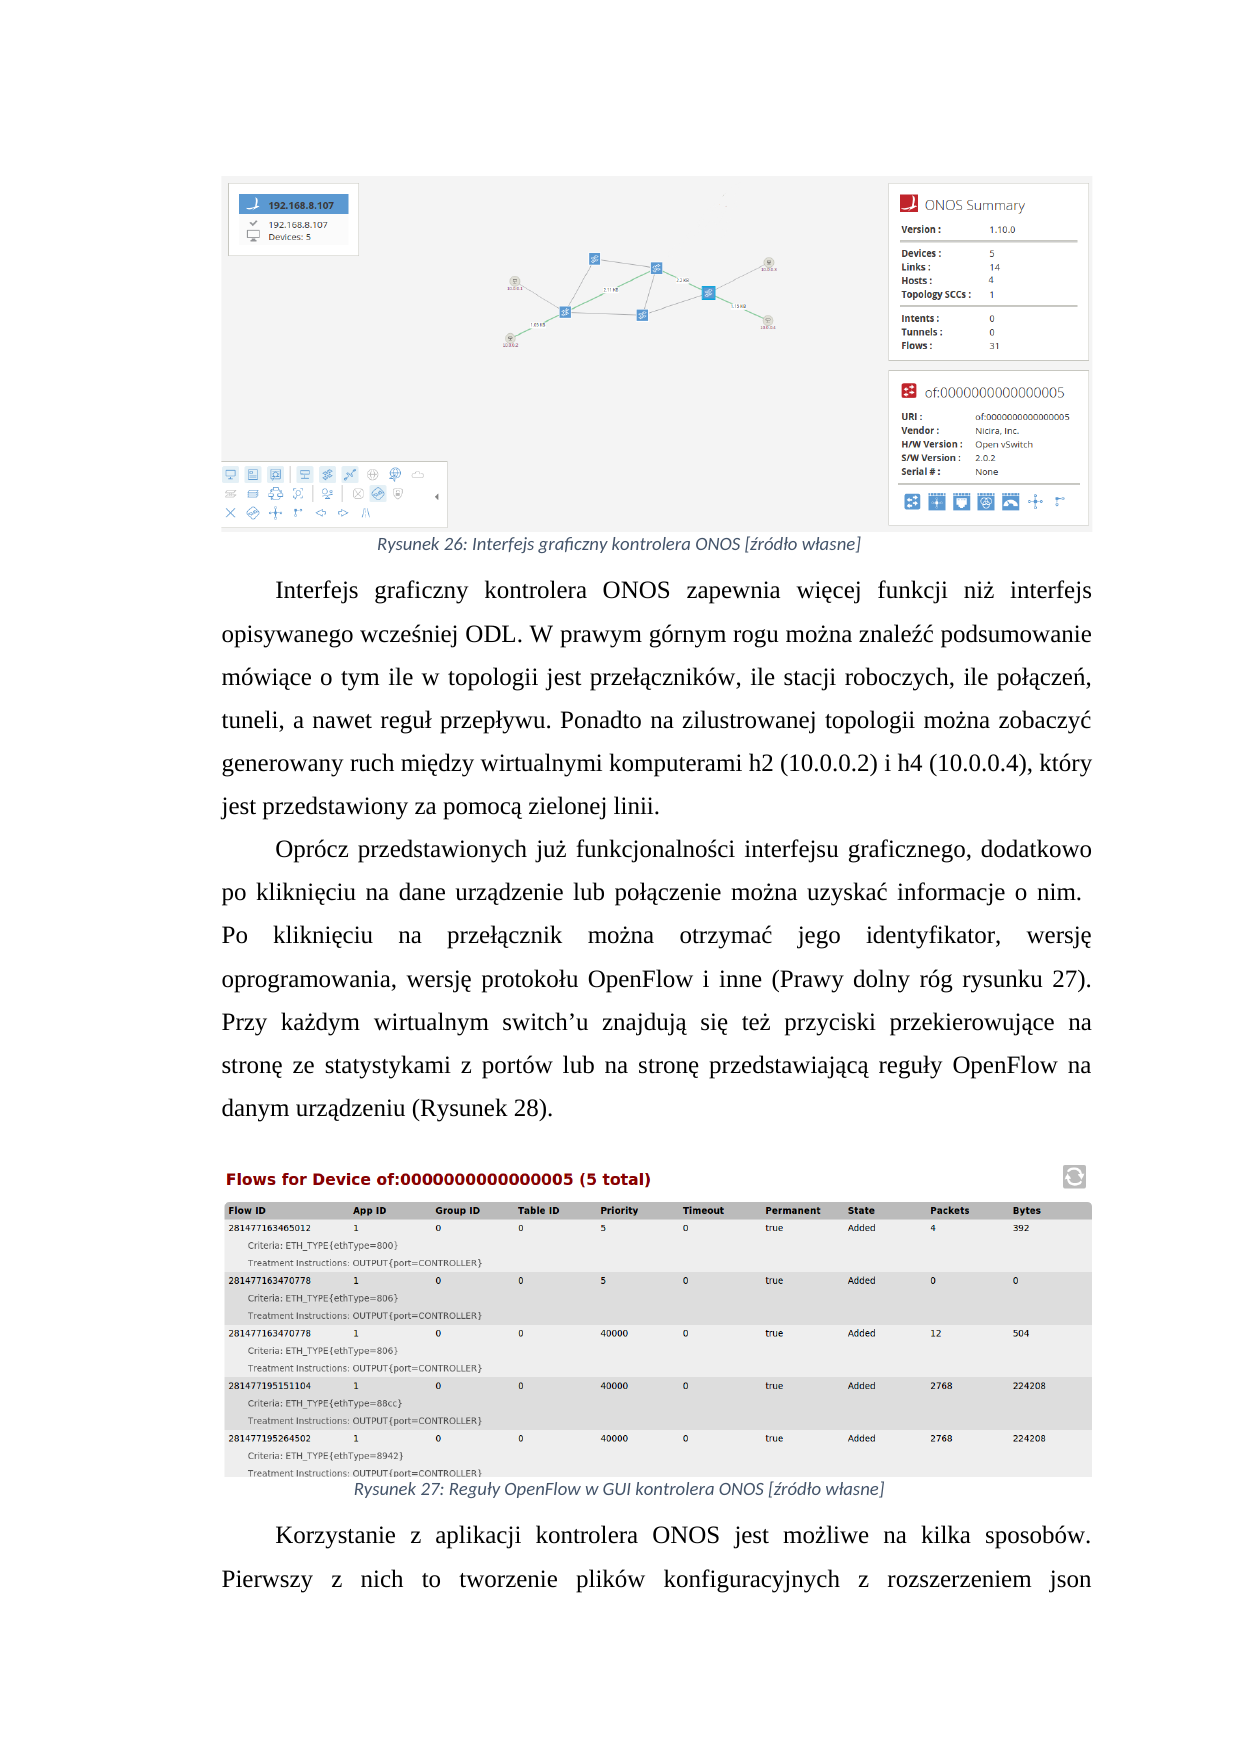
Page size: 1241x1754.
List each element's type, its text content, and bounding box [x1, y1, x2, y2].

text Oprócz przedstawionych już funkcjonalności interfejsu graficznego, dodatkowo po kliknięciu na dane urządzenie lub połączenie można uzyskać informacje o nim. Po kliknięciu na przełącznik można otrzymać jego identyfikator, wersję oprogramowania, wersję protokołu OpenFlow i inne (Prawy dolny róg rysunku 27). Przy każdym wirtualnym switch’u znajdują się też przyciski przekierowujące na stronę ze statystykami z portów lub na stronę przedstawiającą reguły OpenFlow na danym urządzeniu (Rysunek 28). [221, 834, 1093, 1122]
picture [221, 175, 1093, 532]
text Rysunek 27: Reguły OpenFlow w GUI kontrolera ONOS [źródło własne] [148, 1477, 1093, 1500]
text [221, 1521, 1093, 1592]
text Interfejs graficzny kontrolera ONOS zapewnia więcej funkcji niż interfejs opisywanego wcześniej ODL. W prawym górnym rogu można znaleźć podsumowanie mówiące o tym ile w topologii jest przełączników, ile stacji roboczych, ile połączeń, tuneli, a nawet reguł przepływu. Ponadto na zilustrowanej topologii można zobaczyć generowany ruch między wirtualnymi komputerami h2 (10.0.0.2) i h4 (10.0.0.4), który jest przedstawiony za pomocą zielonej linii. [221, 576, 1093, 820]
text Rysunek 26: Interfejs graficzny kontrolera ONOS [źródło własne] [148, 532, 1093, 555]
picture [221, 1164, 1093, 1477]
